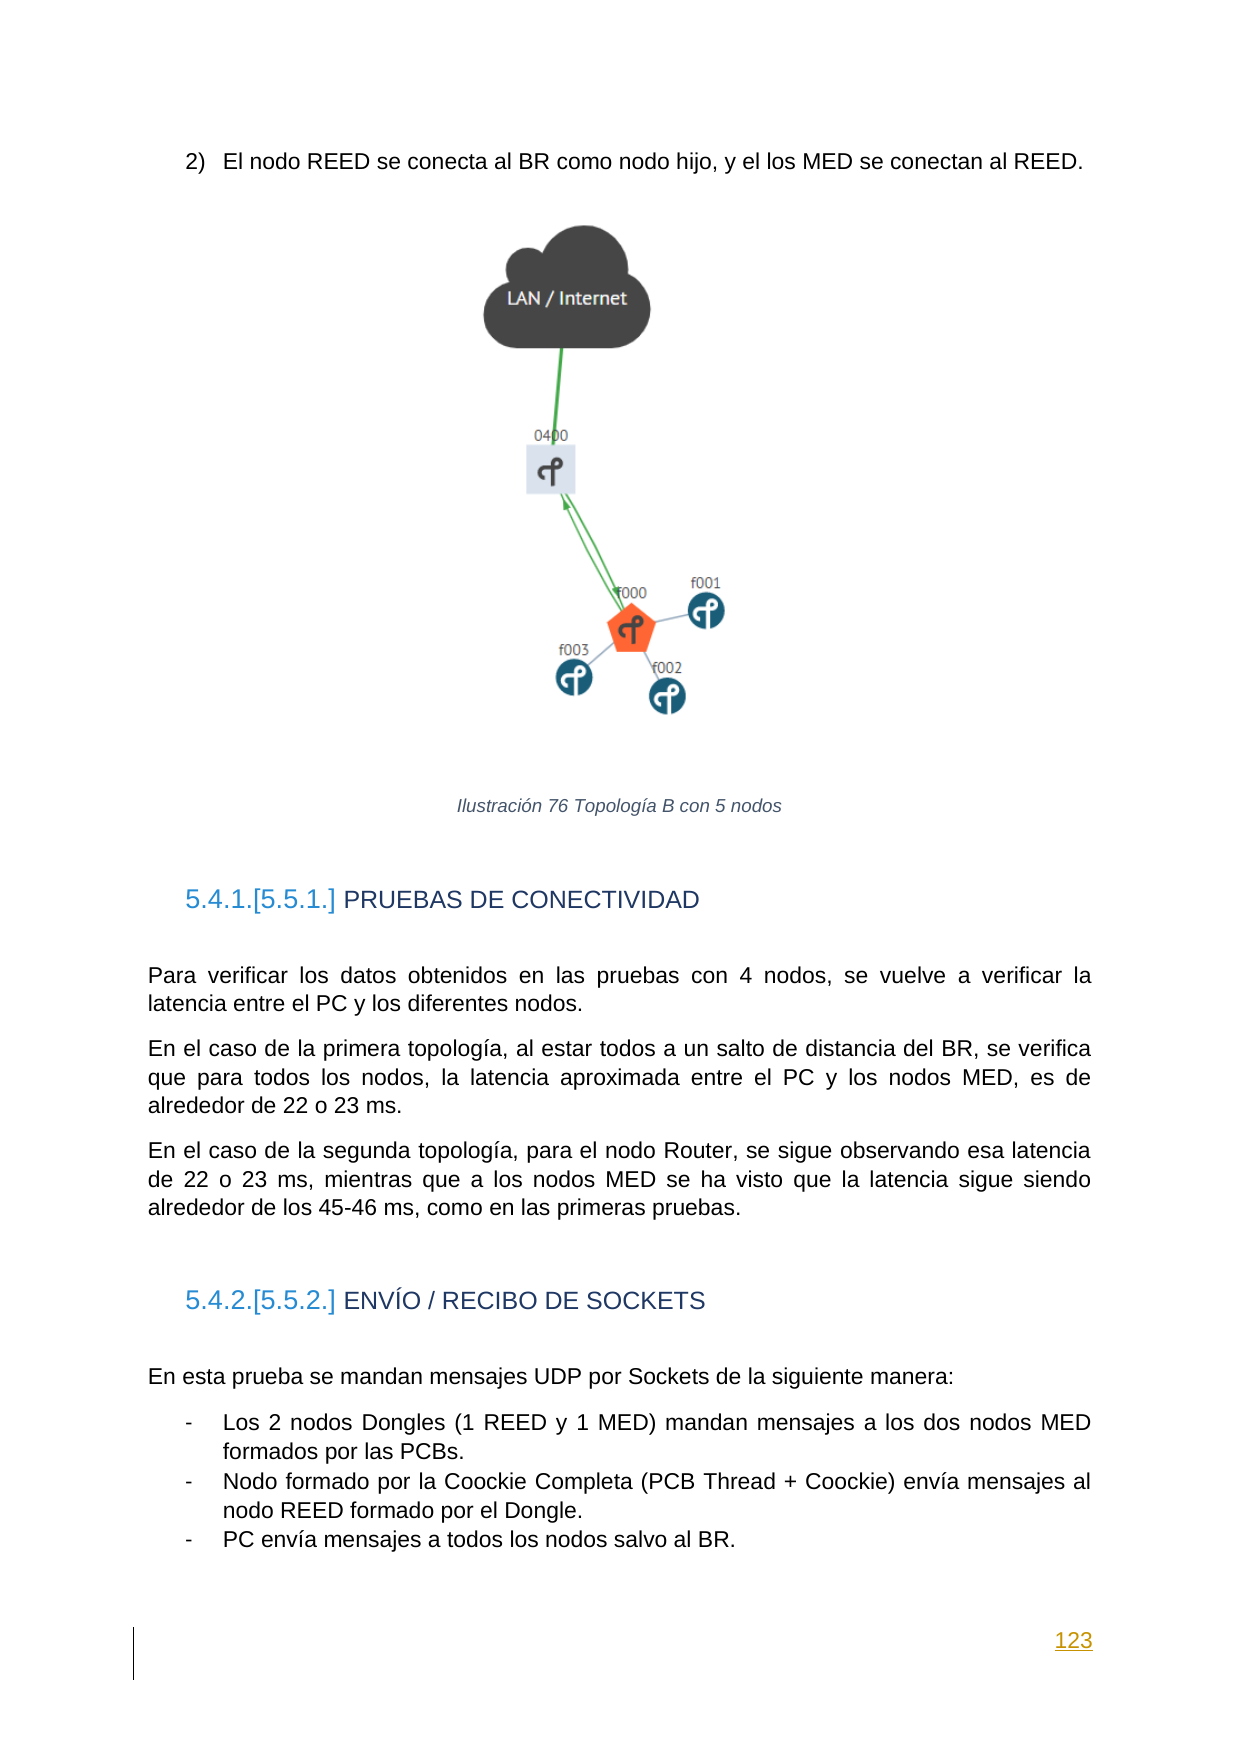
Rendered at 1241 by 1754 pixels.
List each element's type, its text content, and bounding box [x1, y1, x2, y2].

text En el caso de la primera topología, al estar todos a un salto de distancia del BR, se verifica que para todos los nodos, la latencia aproximada entre el PC y los nodos MED, es de alrededor de 22 o 23 ms. [148, 1035, 1092, 1118]
list Los 2 nodos Dongles (1 REED y 1 MED) mandan mensajes a los dos nodos MED formados por las PCBs. [185, 1408, 1092, 1465]
text Ilustración Topología B con 5 nodos [148, 795, 1092, 817]
text Para verificar los datos obtenidos en las pruebas con 4 nodos, se vuelve a verificar la latencia entre el PC y los diferentes nodos. [148, 962, 1092, 1016]
list PC envía mensajes a todos los nodos salvo al BR. [185, 1525, 1092, 1553]
list Nodo formado por la Coockie Completa (PCB Thread + Coockie) envía mensajes al nodo REED formado por el Dongle. [185, 1467, 1092, 1523]
text En esta prueba se mandan mensajes UDP por Sockets de la siguiente manera: [148, 1363, 1092, 1389]
picture [434, 192, 806, 777]
subtitle ENVÍO / RECIBO DE SOCKETS [185, 1284, 1092, 1316]
list El nodo REED se conecta al BR como nodo hijo, y el los MED se conectan al REED. [185, 148, 1092, 174]
text En el caso de la segunda topología, para el nodo Router, se sigue observando esa latencia de 22 o 23 ms, mientras que a los nodos MED se ha visto que la latencia sigue siendo alrededor de los 45-46 ms, como en las primeras pruebas. [148, 1137, 1092, 1220]
subtitle PRUEBAS DE CONECTIVIDAD [185, 883, 1092, 914]
